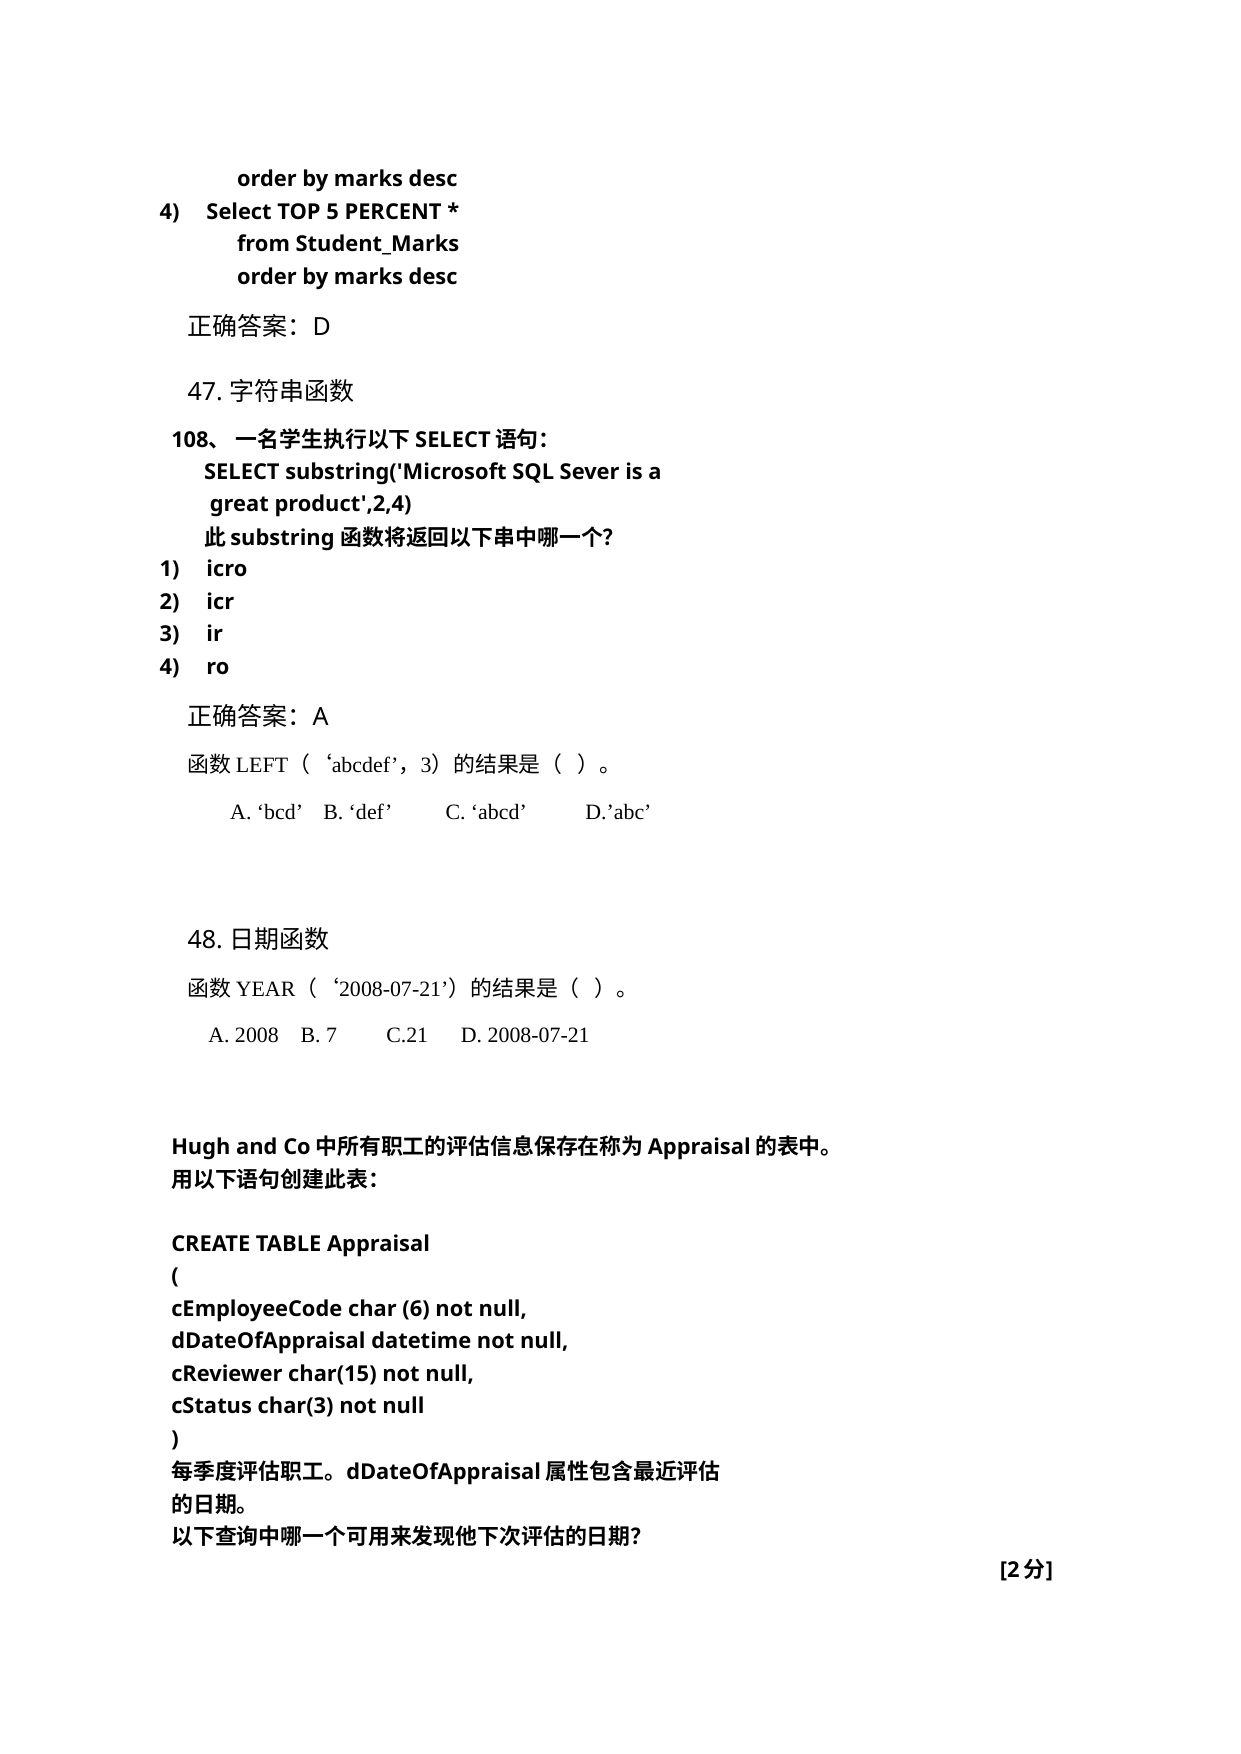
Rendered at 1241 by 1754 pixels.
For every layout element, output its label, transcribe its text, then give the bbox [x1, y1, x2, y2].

text Hugh and Co中所有职工的评估信息保存在称为Appraisal的表中。 [171, 1129, 1053, 1161]
text 108、 一名学生执行以下SELECT语句： [171, 422, 1053, 454]
text from Student_Marks [171, 227, 1053, 259]
text cReviewer char(15) not null, [171, 1356, 1053, 1389]
text 的日期。 [171, 1486, 1053, 1519]
text order by marks desc [171, 259, 1053, 292]
list ir [159, 617, 1053, 649]
text order by marks desc [171, 162, 1053, 194]
text 用以下语句创建此表： [171, 1161, 1053, 1194]
text 以下查询中哪一个可用来发现他下次评估的日期？ [171, 1519, 1053, 1551]
text CREATE TABLE Appraisal [171, 1226, 1053, 1259]
text 函数LEFT（‘abcdef’，3）的结果是（ ）。 [187, 747, 1053, 779]
text cStatus char(3) not null [171, 1389, 1053, 1421]
list icro [159, 552, 1053, 584]
text 正确答案：D [187, 292, 1053, 357]
text 48. 日期函数 [187, 905, 1053, 970]
text [2分] [171, 1551, 1053, 1584]
list ro [159, 649, 1053, 682]
text great product',2,4) [171, 487, 1053, 519]
text cEmployeeCode char (6) not null, [171, 1291, 1053, 1324]
text 函数YEAR（‘2008-07-21’）的结果是（ ）。 [187, 970, 1053, 1003]
text 47. 字符串函数 [187, 357, 1053, 422]
text A. 2008 B. 7 C.21 D. 2008-07-21 [187, 1019, 1053, 1051]
text 此substring 函数将返回以下串中哪一个？ [171, 519, 1053, 552]
list Select TOP 5 PERCENT * [159, 194, 1053, 227]
text SELECT substring('Microsoft SQL Sever is a [171, 454, 1053, 487]
text ) [171, 1421, 1053, 1454]
text ( [171, 1259, 1053, 1291]
text 每季度评估职工。dDateOfAppraisal属性包含最近评估 [171, 1454, 1053, 1486]
text dDateOfAppraisal datetime not null, [171, 1324, 1053, 1356]
text A. ‘bcd’ B. ‘def’ C. ‘abcd’ D.’abc’ [187, 795, 1053, 828]
list icr [159, 584, 1053, 617]
text 正确答案：A [187, 682, 1053, 747]
